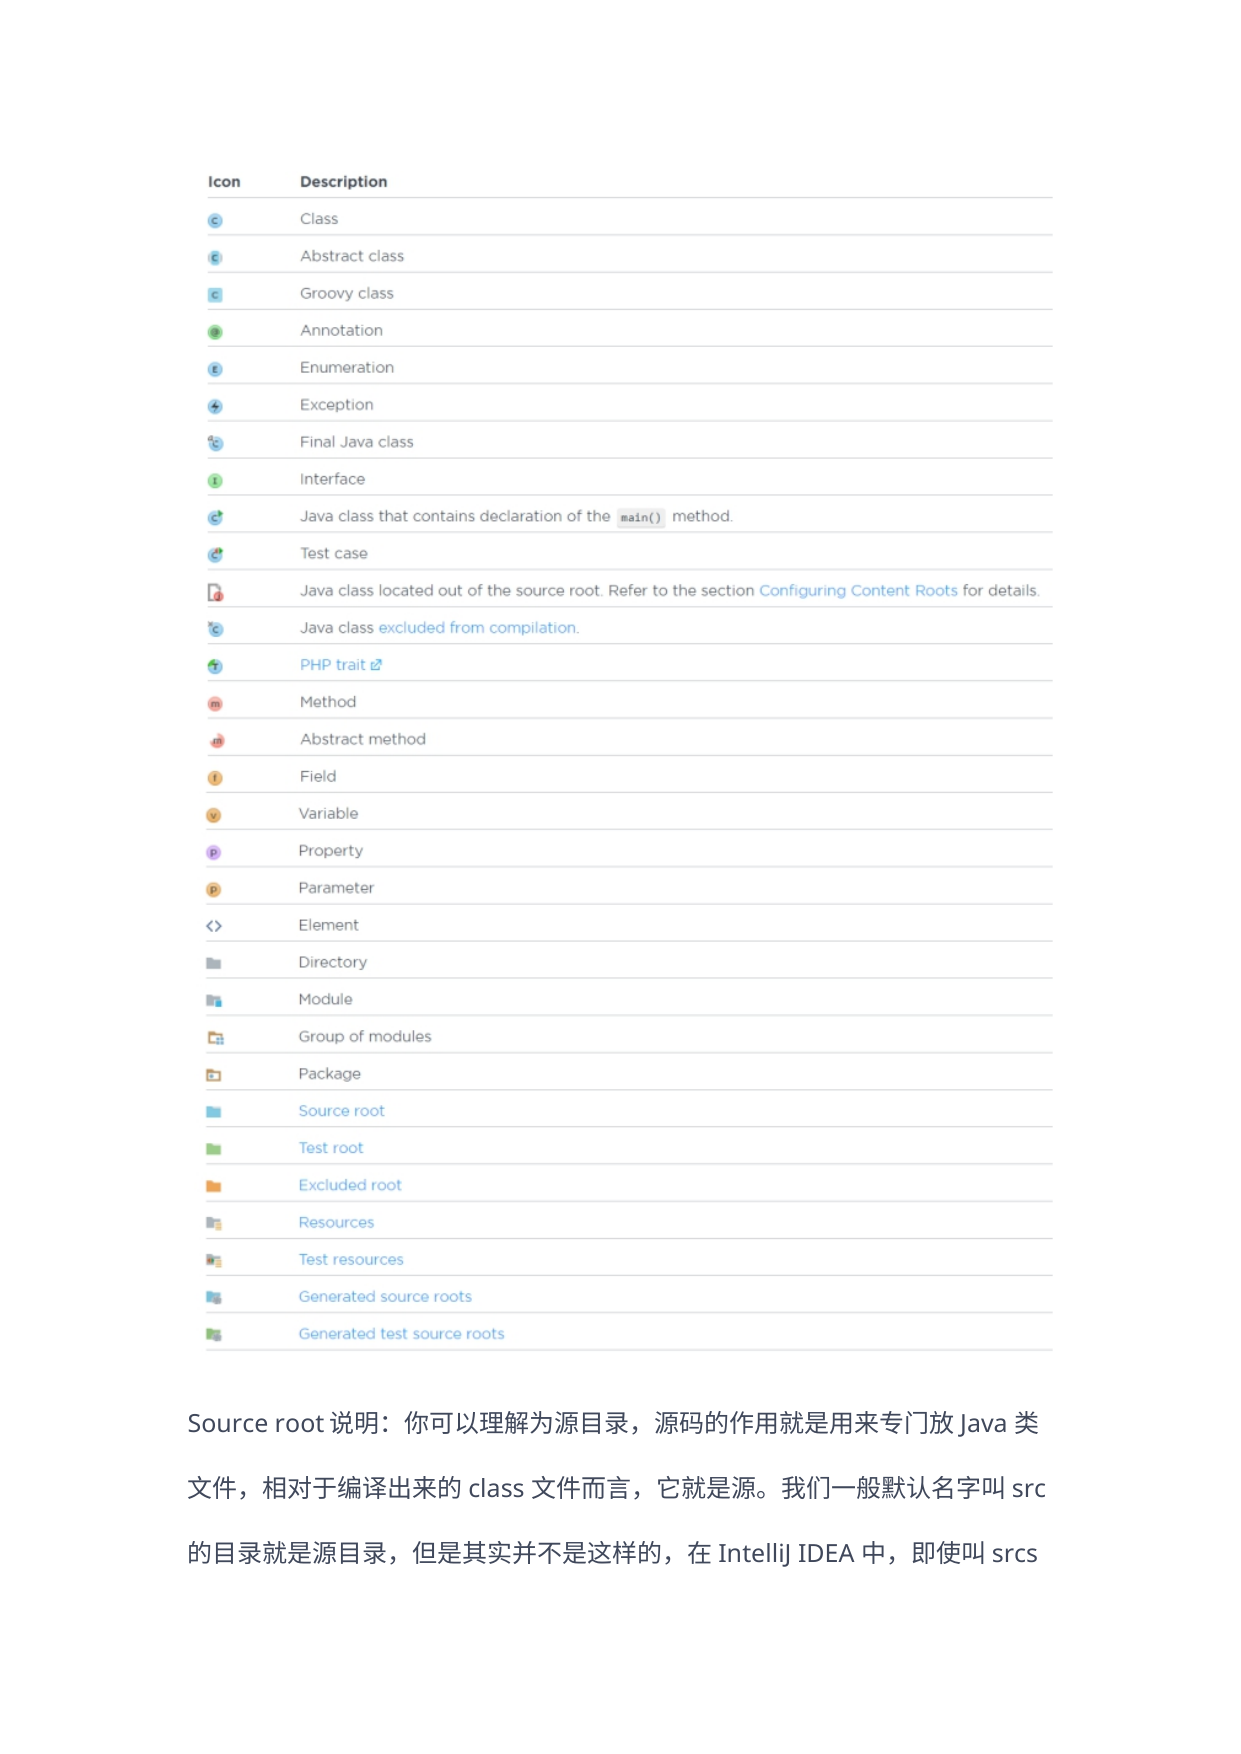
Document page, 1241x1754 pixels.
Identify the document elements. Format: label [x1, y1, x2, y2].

text [187, 1389, 1053, 1584]
picture [187, 171, 1053, 1356]
